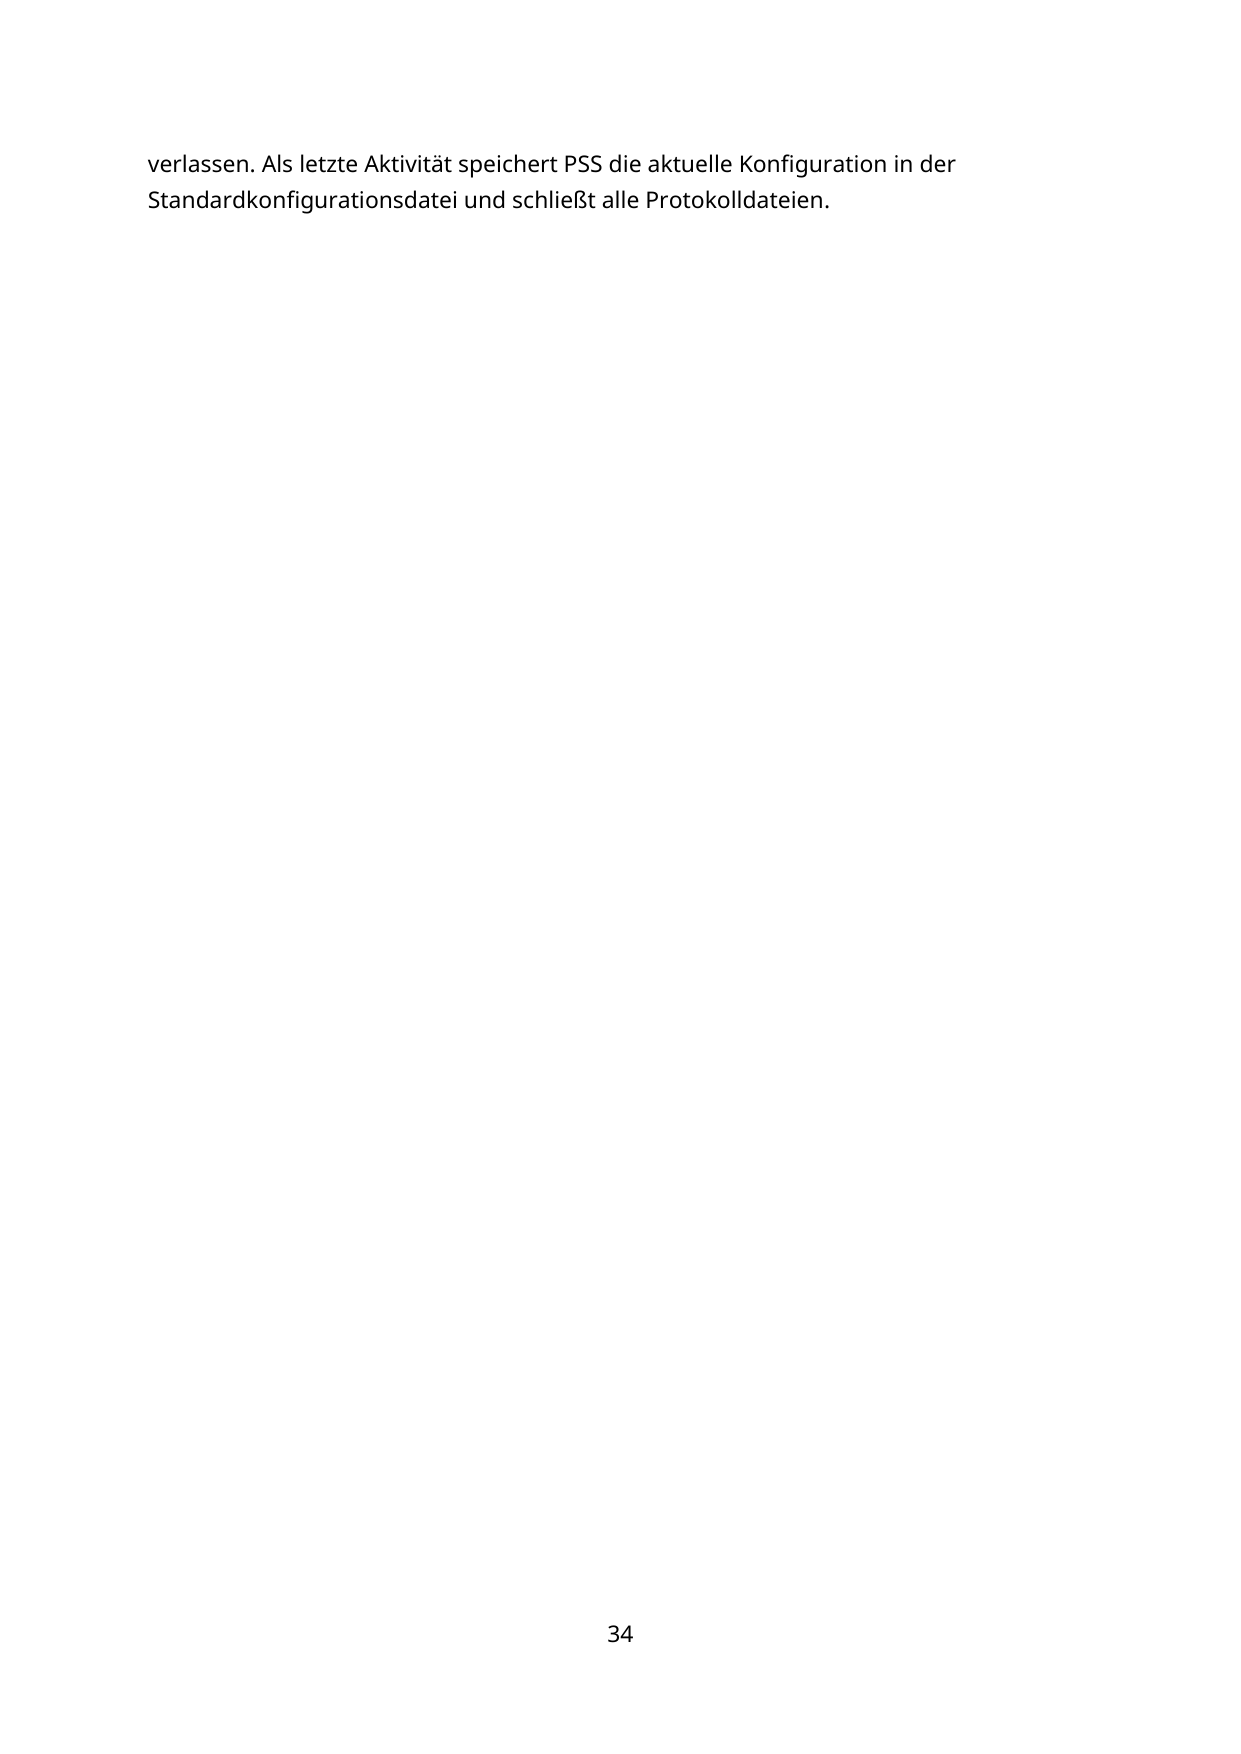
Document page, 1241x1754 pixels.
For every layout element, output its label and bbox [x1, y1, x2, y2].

text [148, 148, 1093, 215]
